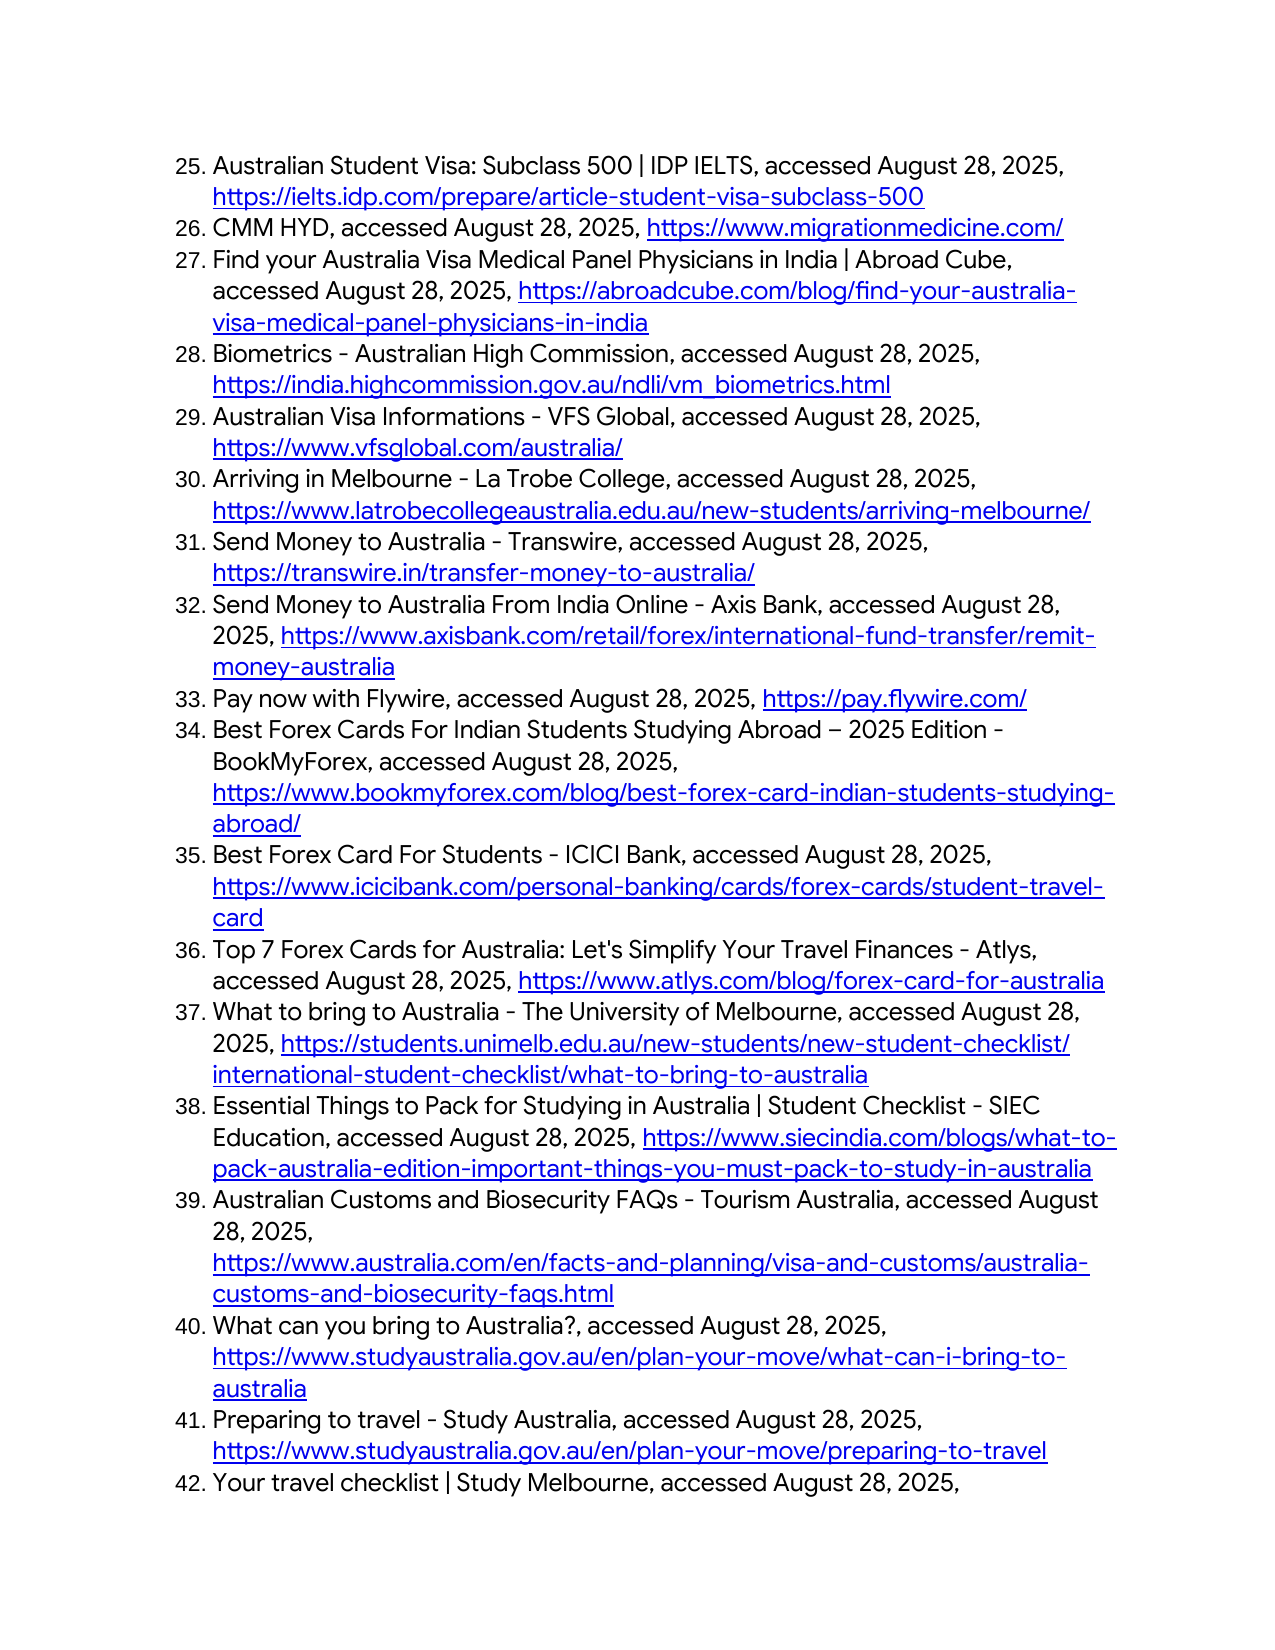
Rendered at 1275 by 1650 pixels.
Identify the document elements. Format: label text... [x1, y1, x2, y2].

list Best Forex Cards For Indian Students Studying Abroad – 2025 Edition - BookMyForex, accessed August 28, 2025, https://www.bookmyforex.com/blog/best-forex-card-indian-students-studying-abroad/ [175, 714, 1125, 840]
list Send Money to Australia - Transwire, accessed August 28, 2025, https://transwire.in/transfer-money-to-australia/ [175, 526, 1125, 589]
list Australian Customs and Biosecurity FAQs - Tourism Australia, accessed August 28, 2025, https://www.australia.com/en/facts-and-planning/visa-and-customs/australia-customs-and-biosecurity-faqs.html [175, 1185, 1125, 1310]
list Send Money to Australia From India Online - Axis Bank, accessed August 28, 2025, https://www.axisbank.com/retail/forex/international-fund-transfer/remit-money-australia [175, 589, 1125, 683]
list Biometrics - Australian High Commission, accessed August 28, 2025, https://india.highcommission.gov.au/ndli/vm_biometrics.html [175, 338, 1125, 401]
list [175, 1467, 1125, 1498]
list Pay now with Flywire, accessed August 28, 2025, https://pay.flywire.com/ [175, 683, 1125, 714]
list Top 7 Forex Cards for Australia: Let's Simplify Your Travel Finances - Atlys, accessed August 28, 2025, https://www.atlys.com/blog/forex-card-for-australia [175, 934, 1125, 997]
list Australian Visa Informations - VFS Global, accessed August 28, 2025, https://www.vfsglobal.com/australia/ [175, 401, 1125, 463]
list What to bring to Australia - The University of Melbourne, accessed August 28, 2025, https://students.unimelb.edu.au/new-students/new-student-checklist/international-student-checklist/what-to-bring-to-australia [175, 997, 1125, 1091]
list Arriving in Melbourne - La Trobe College, accessed August 28, 2025, https://www.latrobecollegeaustralia.edu.au/new-students/arriving-melbourne/ [175, 463, 1125, 526]
list Find your Australia Visa Medical Panel Physicians in India | Abroad Cube, accessed August 28, 2025, https://abroadcube.com/blog/find-your-australia-visa-medical-panel-physicians-in-india [175, 244, 1125, 338]
list Best Forex Card For Students - ICICI Bank, accessed August 28, 2025, https://www.icicibank.com/personal-banking/cards/forex-cards/student-travel-card [175, 840, 1125, 934]
list Preparing to travel - Study Australia, accessed August 28, 2025, https://www.studyaustralia.gov.au/en/plan-your-move/preparing-to-travel [175, 1404, 1125, 1467]
list Essential Things to Pack for Studying in Australia | Student Checklist - SIEC Education, accessed August 28, 2025, https://www.siecindia.com/blogs/what-to-pack-australia-edition-important-things-you-must-pack-to-study-in-australia [175, 1091, 1125, 1185]
list Australian Student Visa: Subclass 500 | IDP IELTS, accessed August 28, 2025, https://ielts.idp.com/prepare/article-student-visa-subclass-500 [175, 150, 1125, 213]
list CMM HYD, accessed August 28, 2025, https://www.migrationmedicine.com/ [175, 213, 1125, 244]
list What can you bring to Australia?, accessed August 28, 2025, https://www.studyaustralia.gov.au/en/plan-your-move/what-can-i-bring-to-australia [175, 1310, 1125, 1404]
